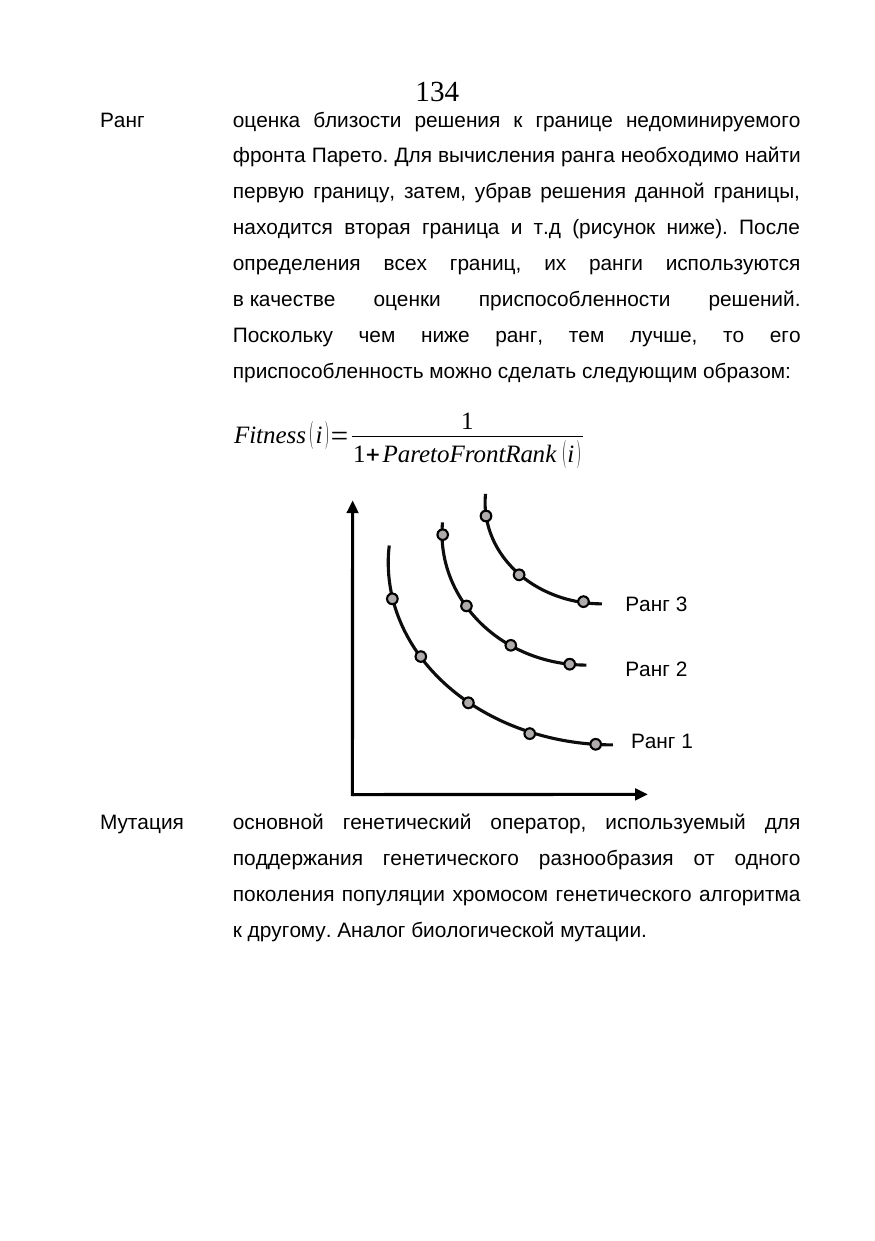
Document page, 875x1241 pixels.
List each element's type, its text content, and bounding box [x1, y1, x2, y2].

table_cell Мутация [89, 810, 221, 1031]
table_cell Ранг [89, 108, 221, 810]
table_cell основной генетический оператор, используемый для поддержания генетического разнообразия от одного поколения популяции хромосом генетического алгоритма к другому. Аналог биологической мутации. [221, 810, 812, 1031]
table_cell оценка близости решения к границе недоминируемого фронта Парето. Для вычисления ранга необходимо найти первую границу, затем, убрав решения данной границы, находится вторая граница и т.д (рисунок ниже). После определения всех границ, их ранги используются в качестве оценки приспособленности решений. Поскольку чем ниже ранг, тем лучше, то его приспособленность можно сделать следующим образом: [221, 108, 812, 810]
